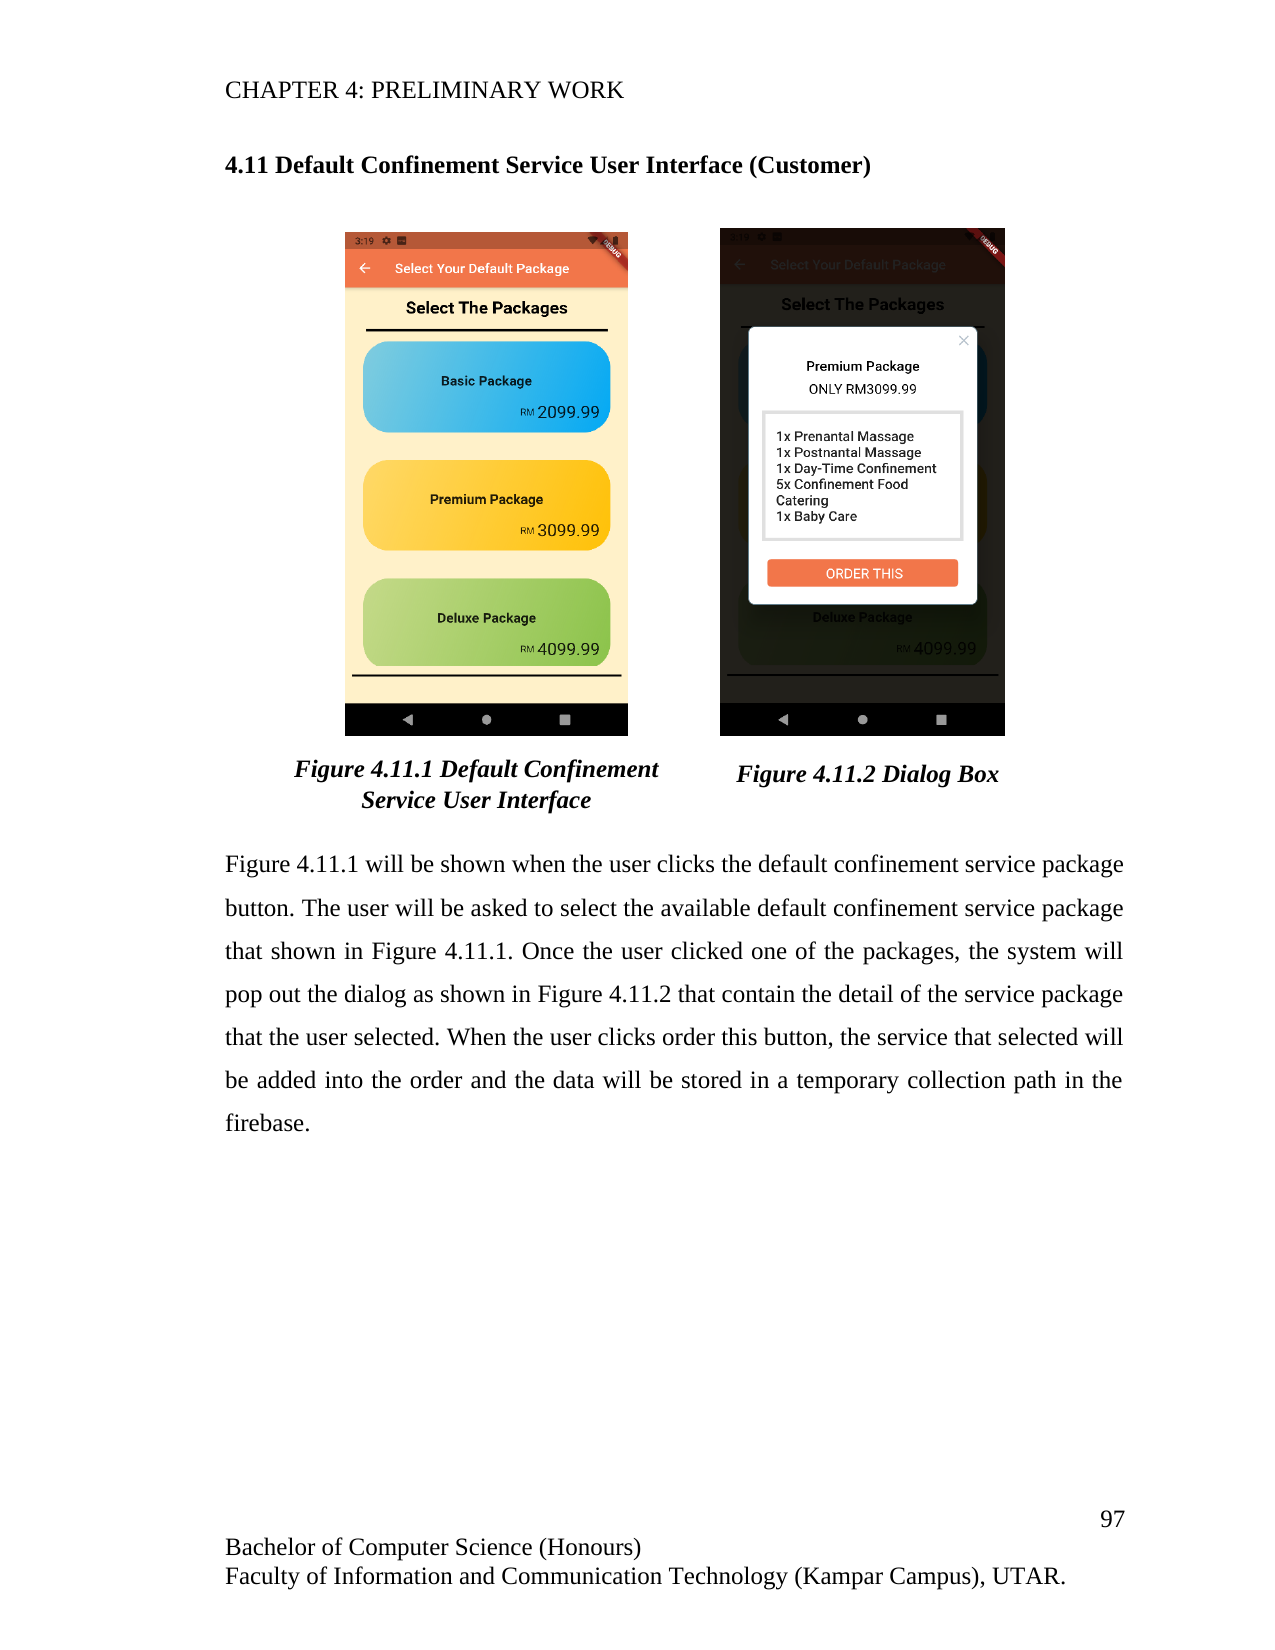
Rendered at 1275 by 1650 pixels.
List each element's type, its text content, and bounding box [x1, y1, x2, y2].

picture [720, 228, 1005, 736]
text Figure 4.11.1 will be shown when the user clicks the default confinement service package button. The user will be asked to select the available default confinement service package that shown in Figure 4.11.1. Once the user clicked one of the packages, the system will pop out the dialog as shown in Figure 4.11.2 that contain the detail of the service package that the user selected. When the user clicks order this button, the service that selected will be added into the order and the data will be stored in a temporary collection path in the firebase. [225, 849, 1125, 1137]
subtitle 4.11 Default Confinement Service User Interface (Customer) [225, 150, 1125, 179]
picture [345, 232, 628, 736]
